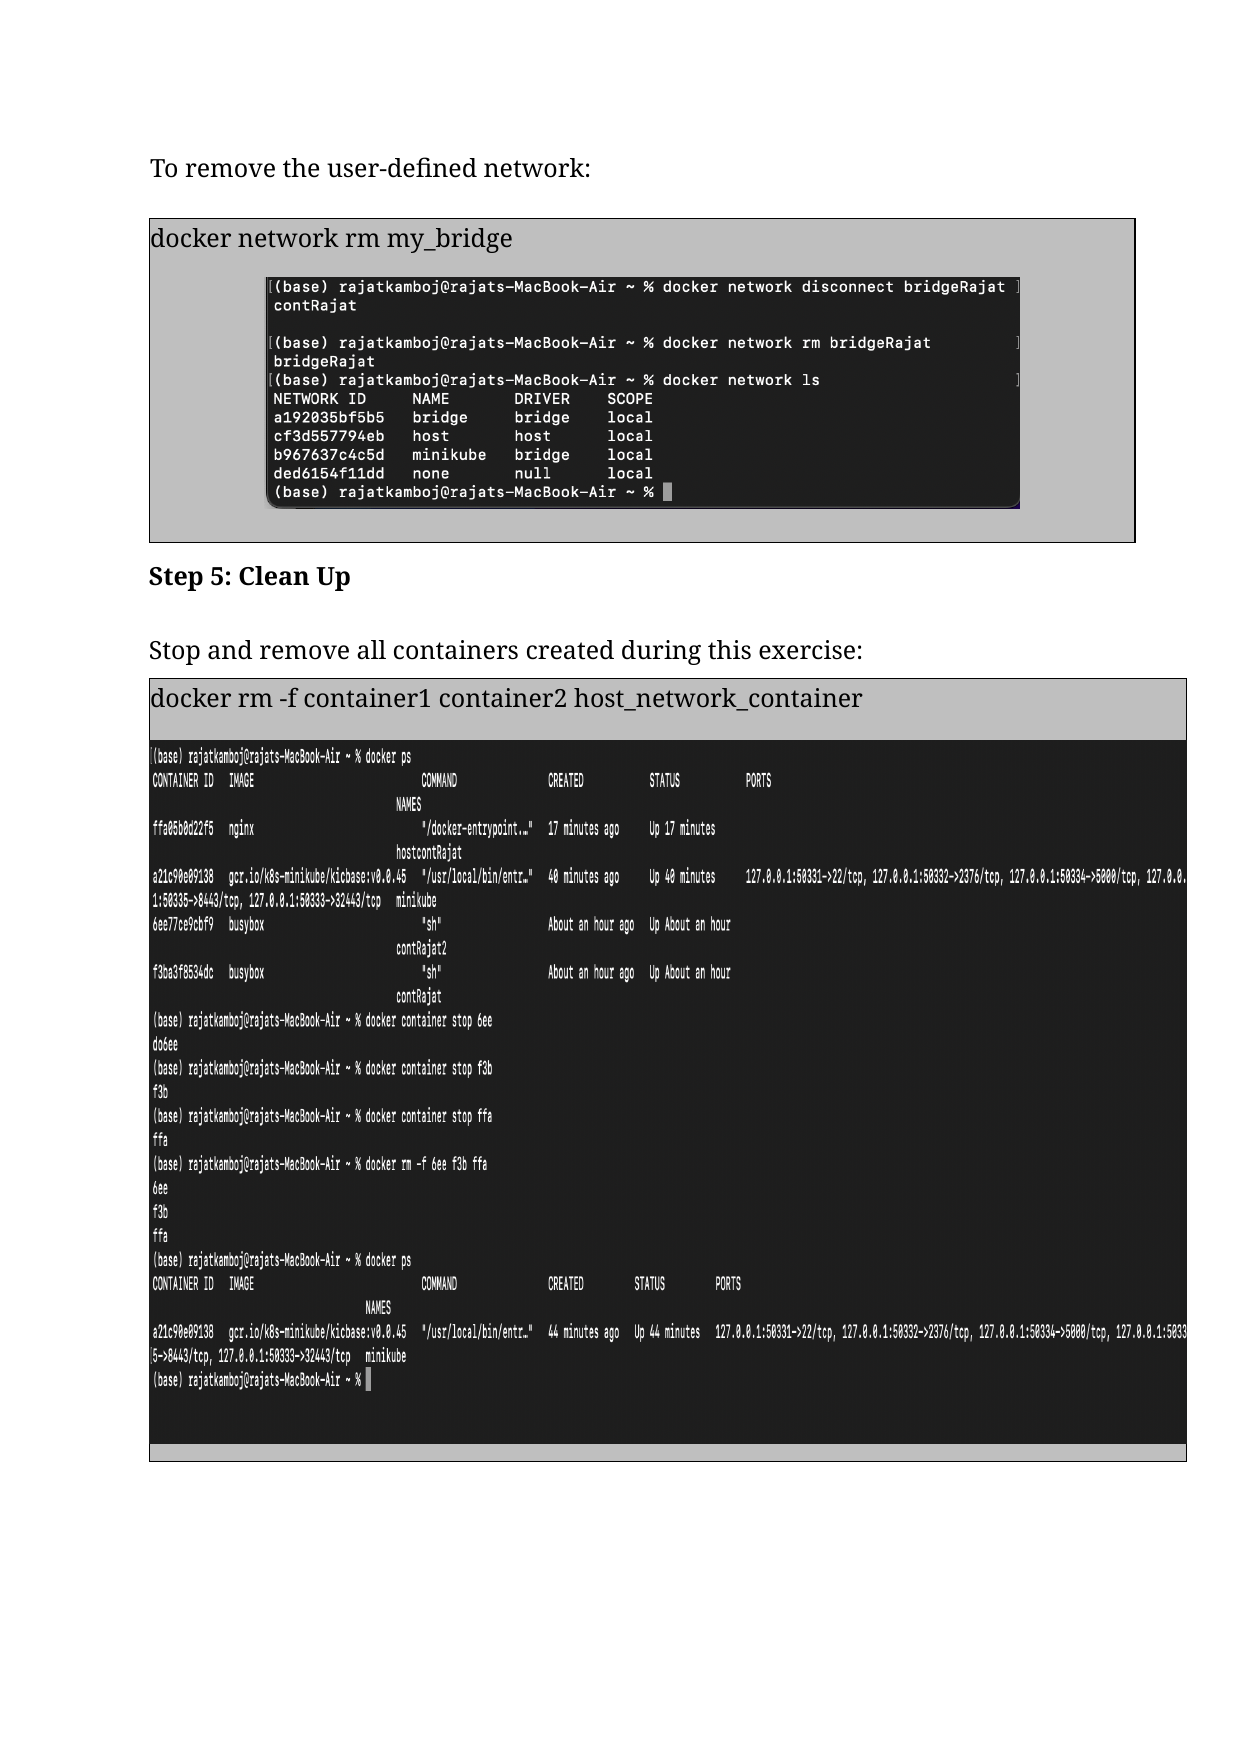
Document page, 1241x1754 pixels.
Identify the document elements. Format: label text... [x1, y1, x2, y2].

text Step 5: Clean Up [148, 558, 853, 592]
text Stop and remove all containers created during this exercise: [148, 633, 1130, 667]
picture [264, 277, 1020, 509]
picture [149, 740, 1187, 1444]
